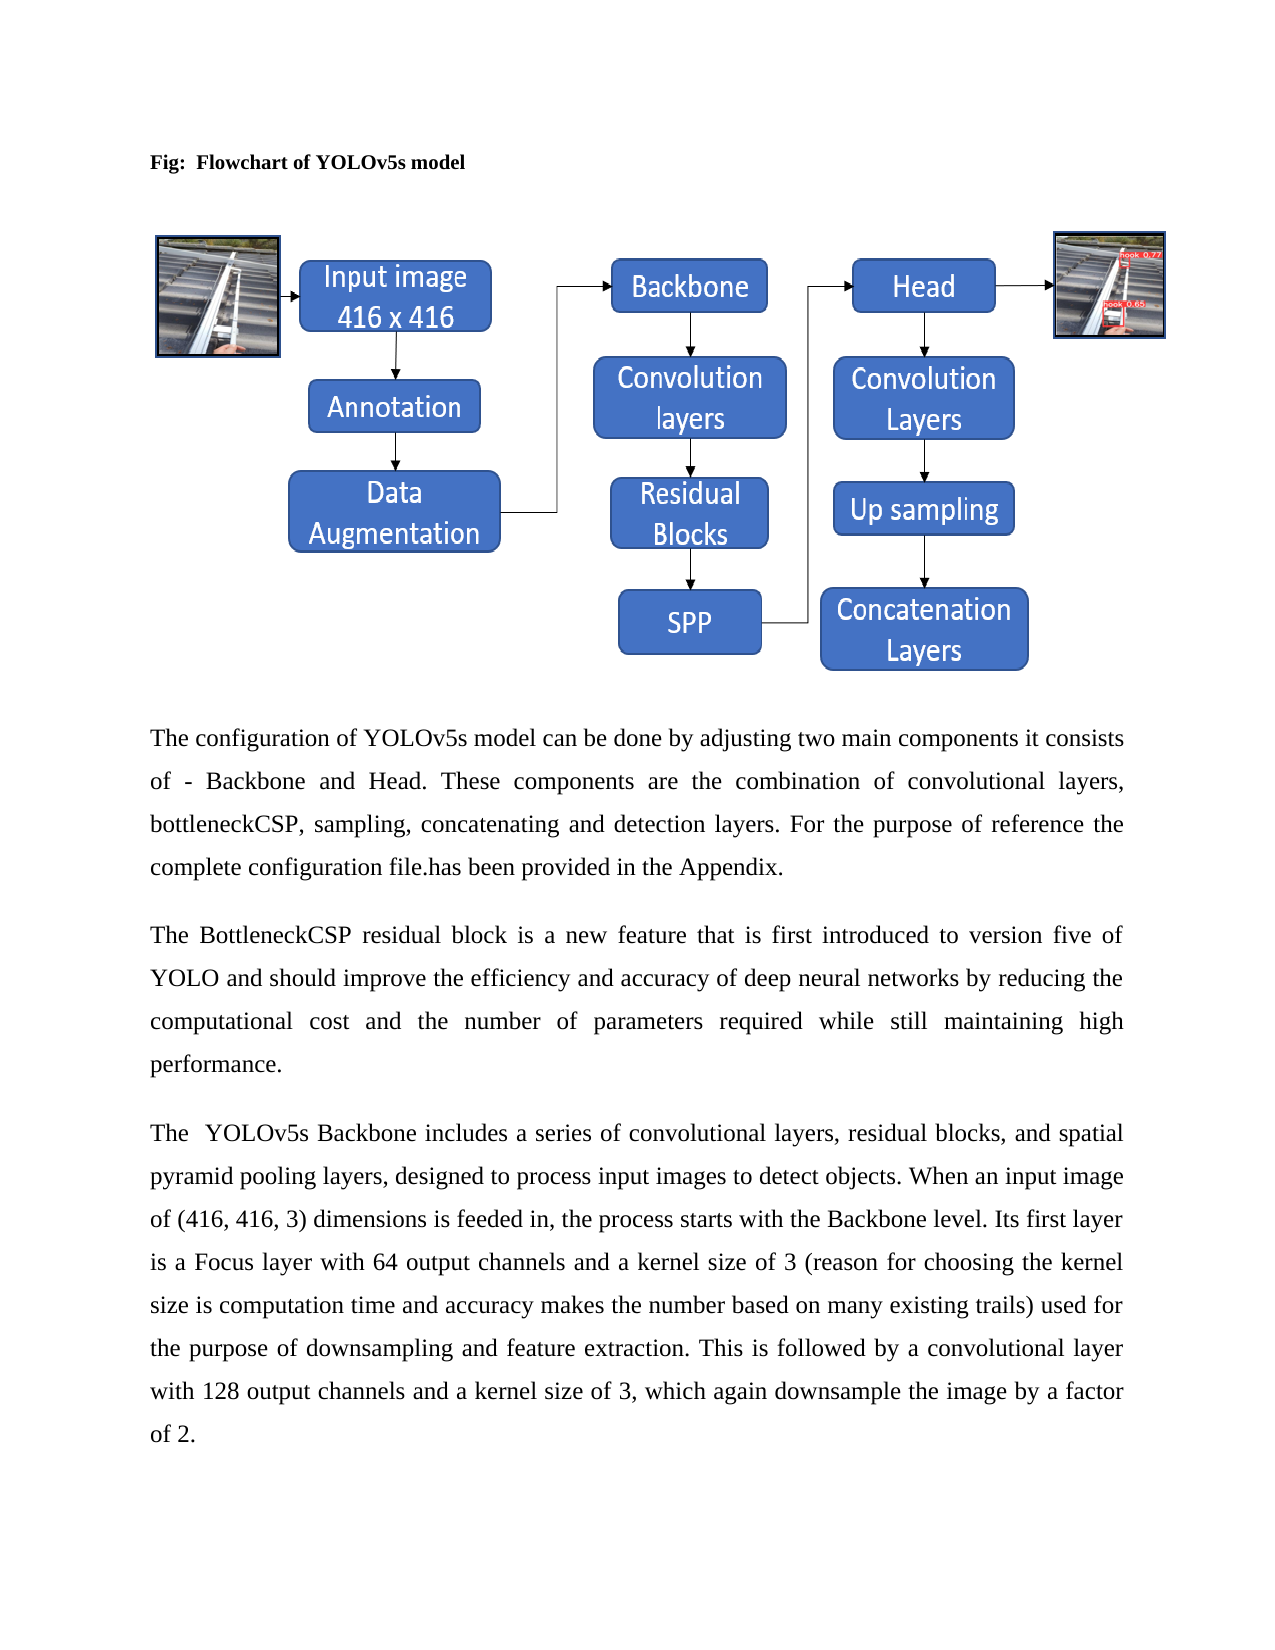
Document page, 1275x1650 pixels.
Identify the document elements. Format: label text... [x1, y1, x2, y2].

picture [150, 211, 1170, 685]
text The YOLOv5s Backbone includes a series of convolutional layers, residual blocks, and spatial pyramid pooling layers, designed to process input images to detect objects. When an input image of (416, 416, 3) dimensions is feeded in, the process starts with the Backbone level. Its first layer is a Focus layer with 64 output channels and a kernel size of 3 (reason for choosing the kernel size is computation time and accuracy makes the number based on many existing trails) used for the purpose of downsampling and feature extraction. This is followed by a convolutional layer with 128 output channels and a kernel size of 3, which again downsample the image by a factor of 2. [150, 1118, 1125, 1448]
text The configuration of YOLOv5s model can be done by adjusting two main components it consists of - Backbone and Head. These components are the combination of convolutional layers, bottleneckCSP, sampling, concatenating and detection layers. For the purpose of reference the complete configuration file.has been provided in the Appendix. [150, 723, 1125, 881]
text The BottleneckCSP residual block is a new feature that is first introduced to version five of YOLO and should improve the efficiency and accuracy of deep neural networks by reducing the computational cost and the number of parameters required while still maintaining high performance. [150, 920, 1125, 1078]
text Fig: Flowchart of YOLOv5s model [150, 150, 1125, 174]
